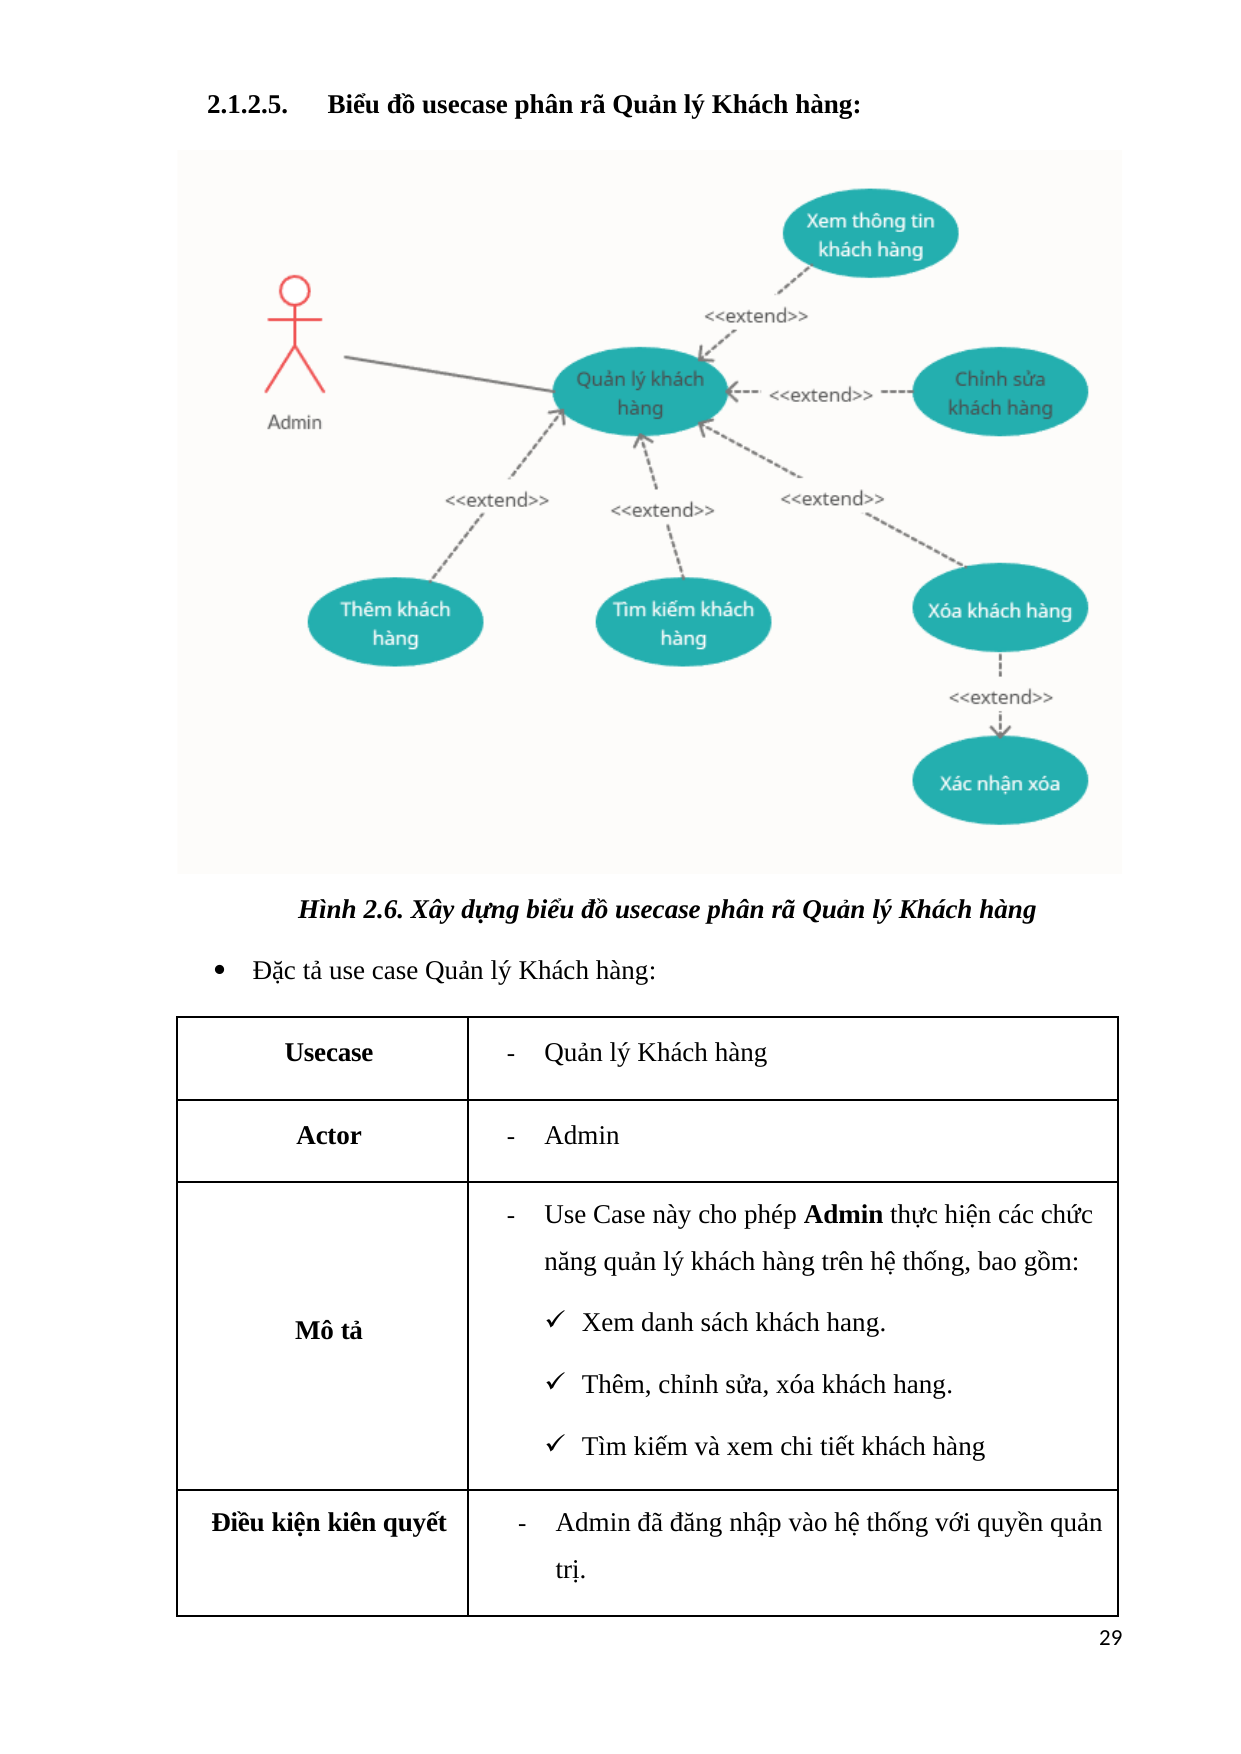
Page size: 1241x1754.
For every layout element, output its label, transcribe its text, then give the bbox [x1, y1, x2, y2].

table_cell Use Case này cho phép Admin thực hiện các chức năng quản lý khách hàng trên hệ thống, bao gồm: Xem danh sách khách hang. Thêm, chỉnh sửa, xóa khách hang. Tìm kiếm và xem chi tiết khách hàng [469, 1183, 1117, 1489]
table_header Quản lý Khách hàng [469, 1018, 1117, 1099]
subtitle Biểu đồ usecase phân rã Quản lý Khách hàng: [207, 89, 1122, 120]
table_cell Actor [178, 1101, 467, 1181]
list Đặc tả use case Quản lý Khách hàng: [215, 954, 1122, 986]
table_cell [469, 1491, 1117, 1615]
table_header Usecase [178, 1018, 467, 1099]
table_cell Admin [469, 1101, 1117, 1181]
table_cell Mô tả [178, 1183, 467, 1489]
text Hình 2.6. Xây dựng biểu đồ usecase phân rã Quản lý Khách hàng [215, 893, 1122, 924]
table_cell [178, 1491, 467, 1615]
picture [177, 150, 1123, 874]
